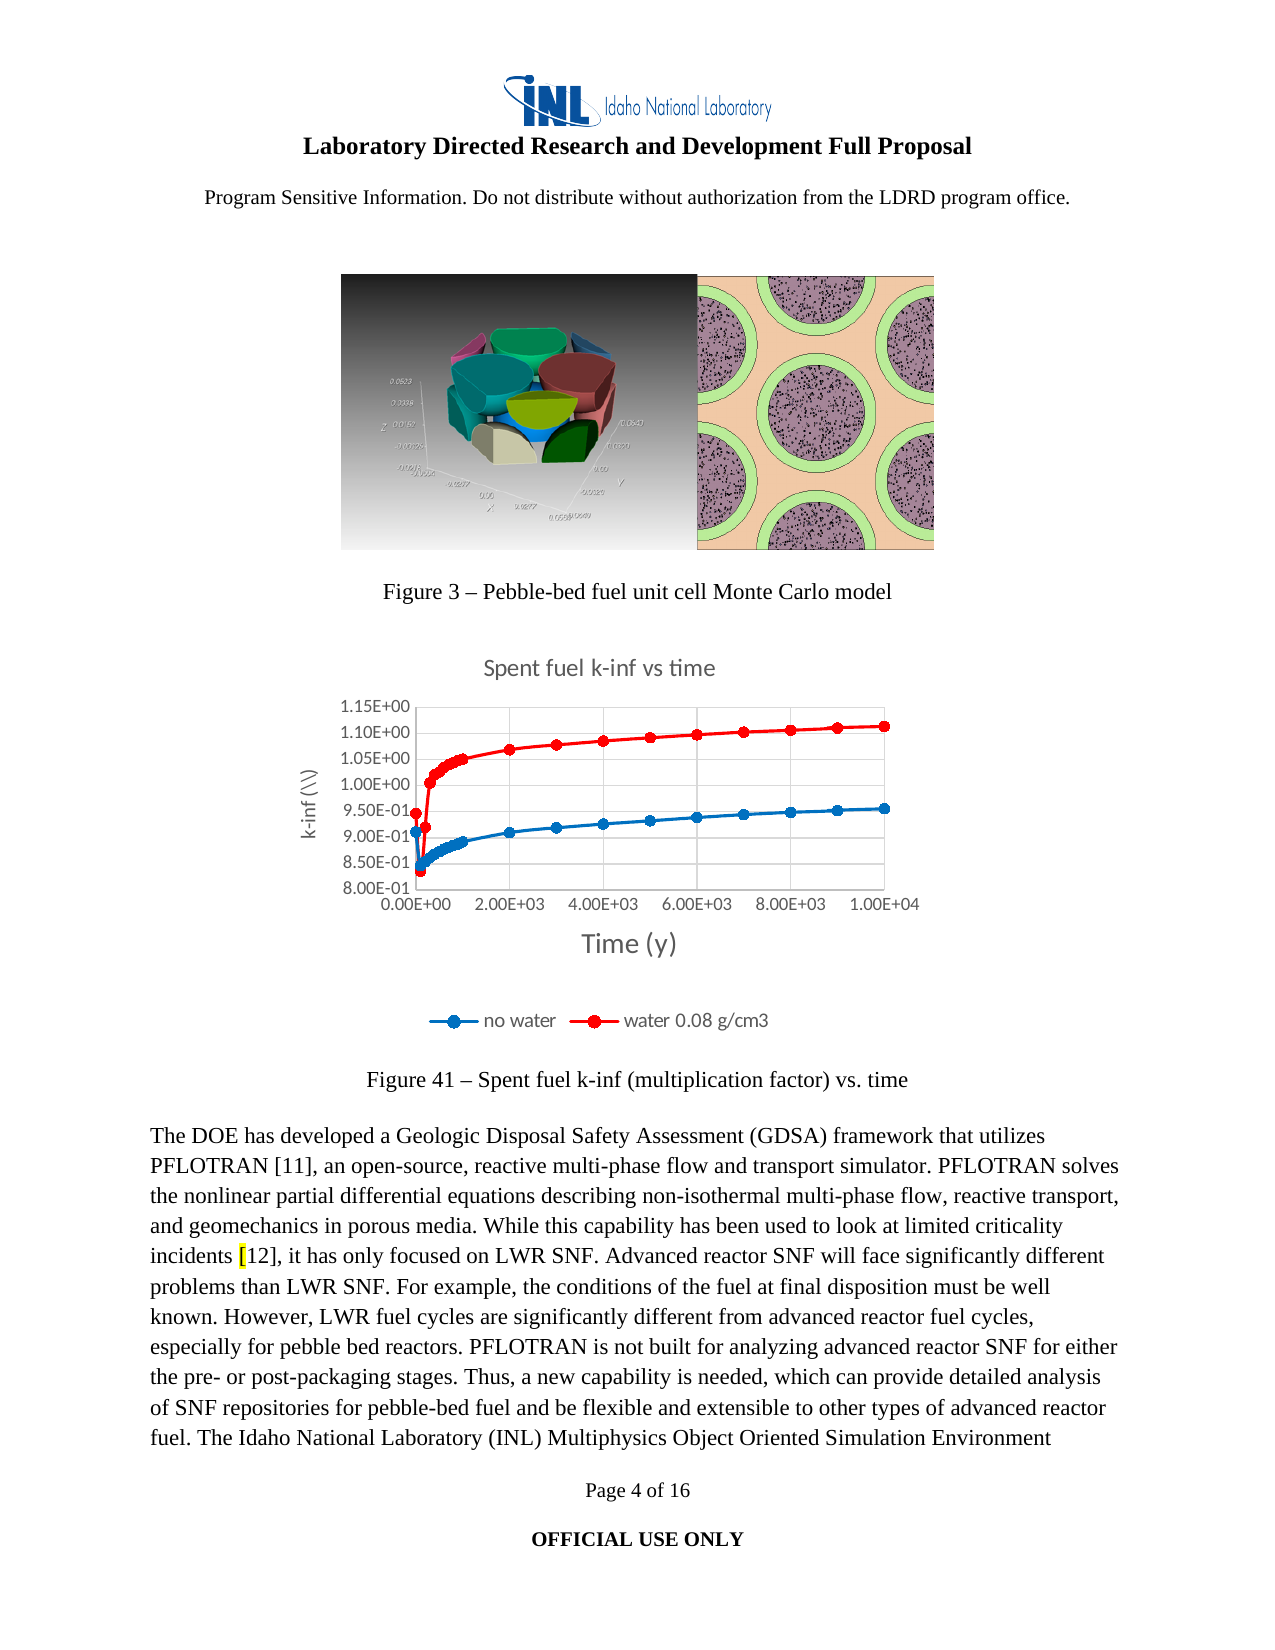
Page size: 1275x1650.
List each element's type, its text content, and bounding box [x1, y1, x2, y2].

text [150, 1122, 1125, 1450]
picture [503, 75, 772, 127]
text Figure 3 – Pebble-bed fuel unit cell Monte Carlo model [225, 578, 1050, 605]
text Figure 4 – Spent fuel k-inf (multiplication factor) vs. time [150, 1067, 1125, 1093]
picture [341, 274, 934, 550]
